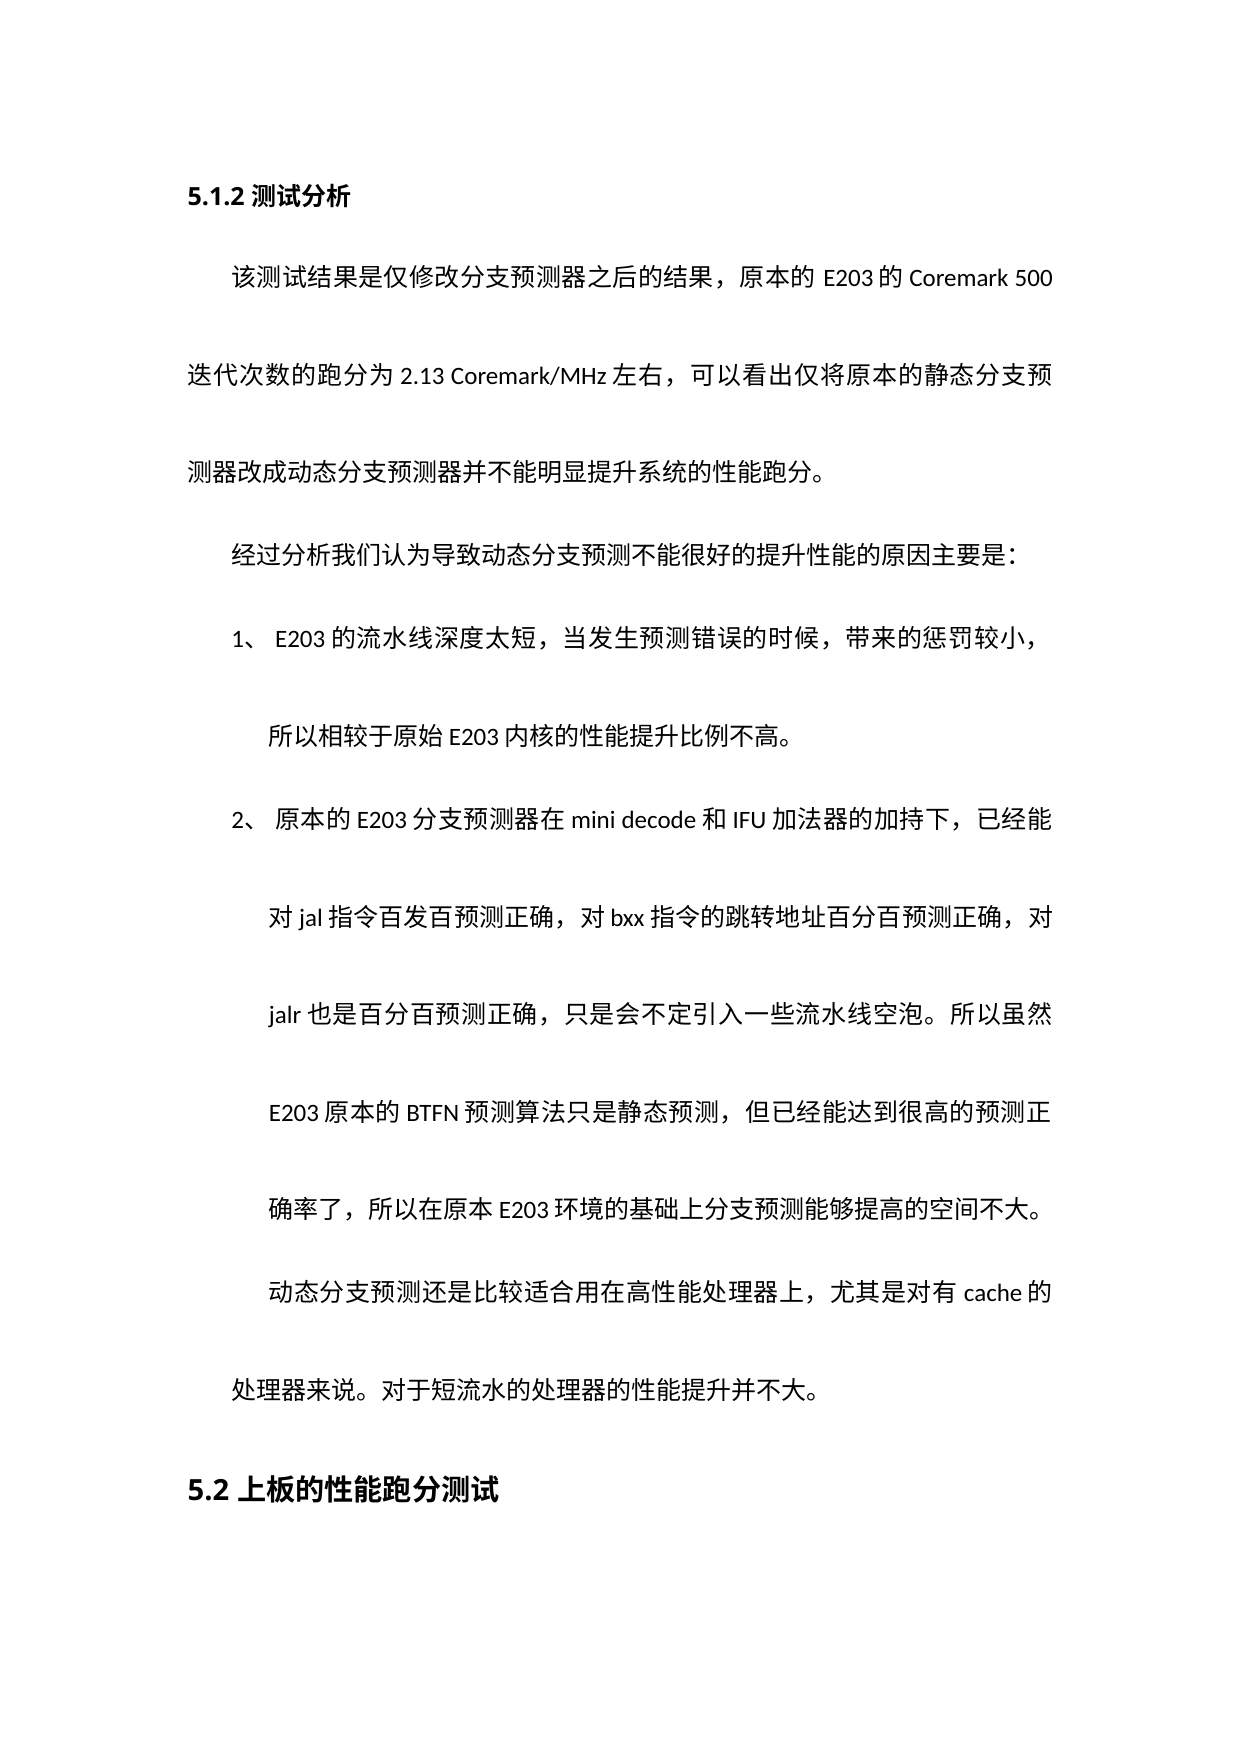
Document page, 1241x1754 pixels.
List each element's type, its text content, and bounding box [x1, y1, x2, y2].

list E203的流水线深度太短，当发生预测错误的时候，带来的惩罚较小，所以相较于原始E203内核的性能提升比例不高。 [231, 604, 1053, 767]
text 该测试结果是仅修改分支预测器之后的结果，原本的E203的Coremark 500迭代次数的跑分为2.13 Coremark/MHz左右，可以看出仅将原本的静态分支预测器改成动态分支预测器并不能明显提升系统的性能跑分。 [187, 243, 1053, 503]
subtitle 5.2 上板的性能跑分测试 [187, 1455, 1053, 1520]
text 经过分析我们认为导致动态分支预测不能很好的提升性能的原因主要是： [187, 521, 1053, 586]
list 原本的E203分支预测器在mini decode和IFU加法器的加持下，已经能对jal指令百发百预测正确，对bxx指令的跳转地址百分百预测正确，对jalr也是百分百预测正确，只是会不定引入一些流水线空泡。所以虽然E203原本的BTFN预测算法只是静态预测，但已经能达到很高的预测正确率了，所以在原本E203环境的基础上分支预测能够提高的空间不大。 [231, 785, 1053, 1240]
subtitle 5.1.2 测试分析 [187, 162, 1053, 227]
text 动态分支预测还是比较适合用在高性能处理器上，尤其是对有cache的处理器来说。对于短流水的处理器的性能提升并不大。 [231, 1258, 1053, 1421]
